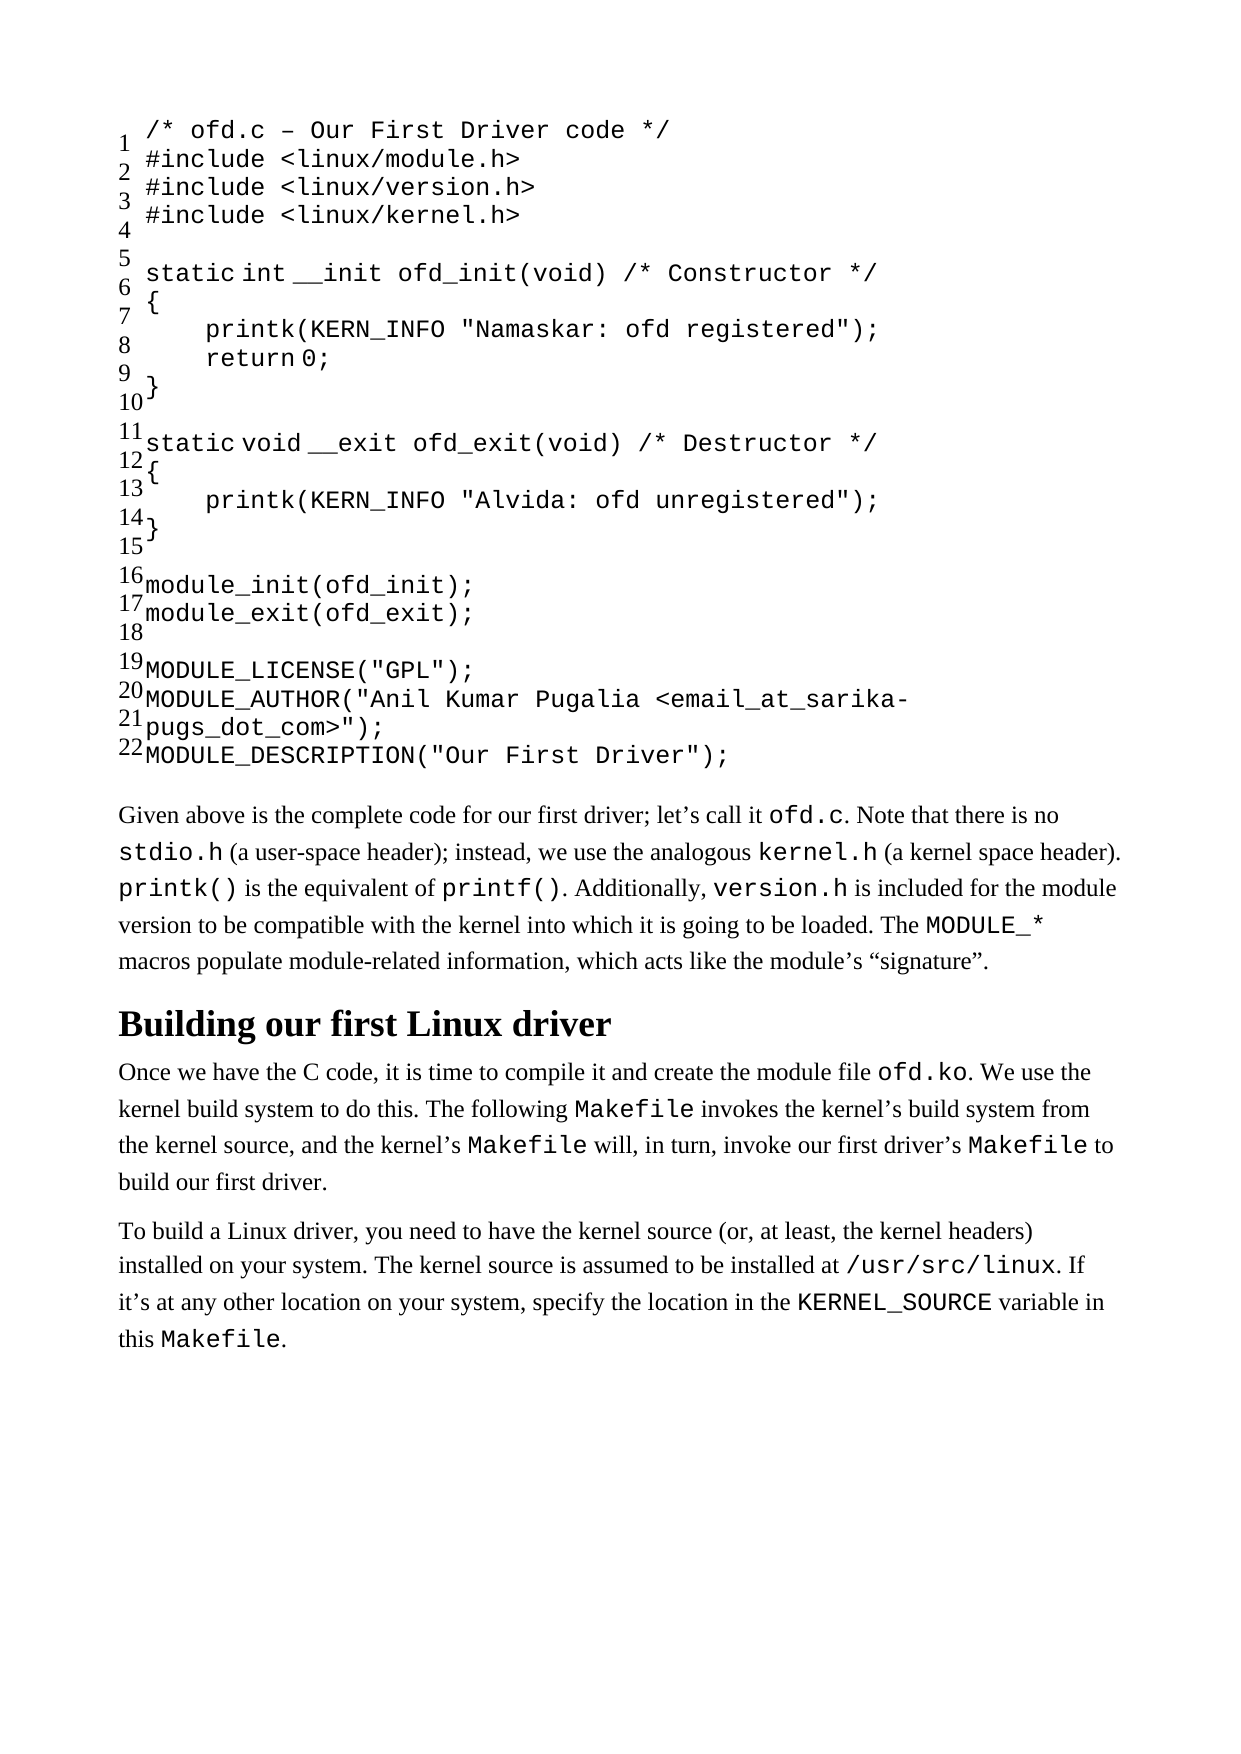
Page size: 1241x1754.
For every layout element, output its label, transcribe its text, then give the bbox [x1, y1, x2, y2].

table_header 1 2 3 4 5 6 7 8 9 10 11 12 13 14 15 16 17 18 19 20 21 22 [118, 118, 145, 771]
table_header /* ofd.c – Our First Driver code */ #include <linux/module.h> #include <linux/version.h> #include <linux/kernel.h> static int __init ofd_init(void) /* Constructor */ { printk(KERN_INFO "Namaskar: ofd registered"); return 0; } static void __exit ofd_exit(void) /* Destructor */ { printk(KERN_INFO "Alvida: ofd unregistered"); } module_init(ofd_init); module_exit(ofd_exit); MODULE_LICENSE("GPL"); MODULE_AUTHOR("Anil Kumar Pugalia <email_at_sarika-pugs_dot_com>"); MODULE_DESCRIPTION("Our First Driver"); [145, 118, 1122, 771]
subtitle Building our first Linux driver [118, 1002, 1122, 1045]
text To build a Linux driver, you need to have the kernel source (or, at least, the kernel headers) installed on your system. The kernel source is assumed to be installed at /usr/src/linux. If it’s at any other location on your system, specify the location in the KERNEL_SOURCE variable in this Makefile. [118, 1216, 1122, 1354]
text Given above is the complete code for our first driver; let’s call it ofd.c. Note that there is no stdio.h (a user-space header); instead, we use the analogous kernel.h (a kernel space header). printk() is the equivalent of printf(). Additionally, version.h is included for the module version to be compatible with the kernel into which it is going to be loaded. The MODULE_* macros populate module-related information, which acts like the module’s “signature”. [118, 800, 1122, 975]
text Once we have the C code, it is time to compile it and create the module file ofd.ko. We use the kernel build system to do this. The following Makefile invokes the kernel’s build system from the kernel source, and the kernel’s Makefile will, in turn, invoke our first driver’s Makefile to build our first driver. [118, 1057, 1122, 1196]
